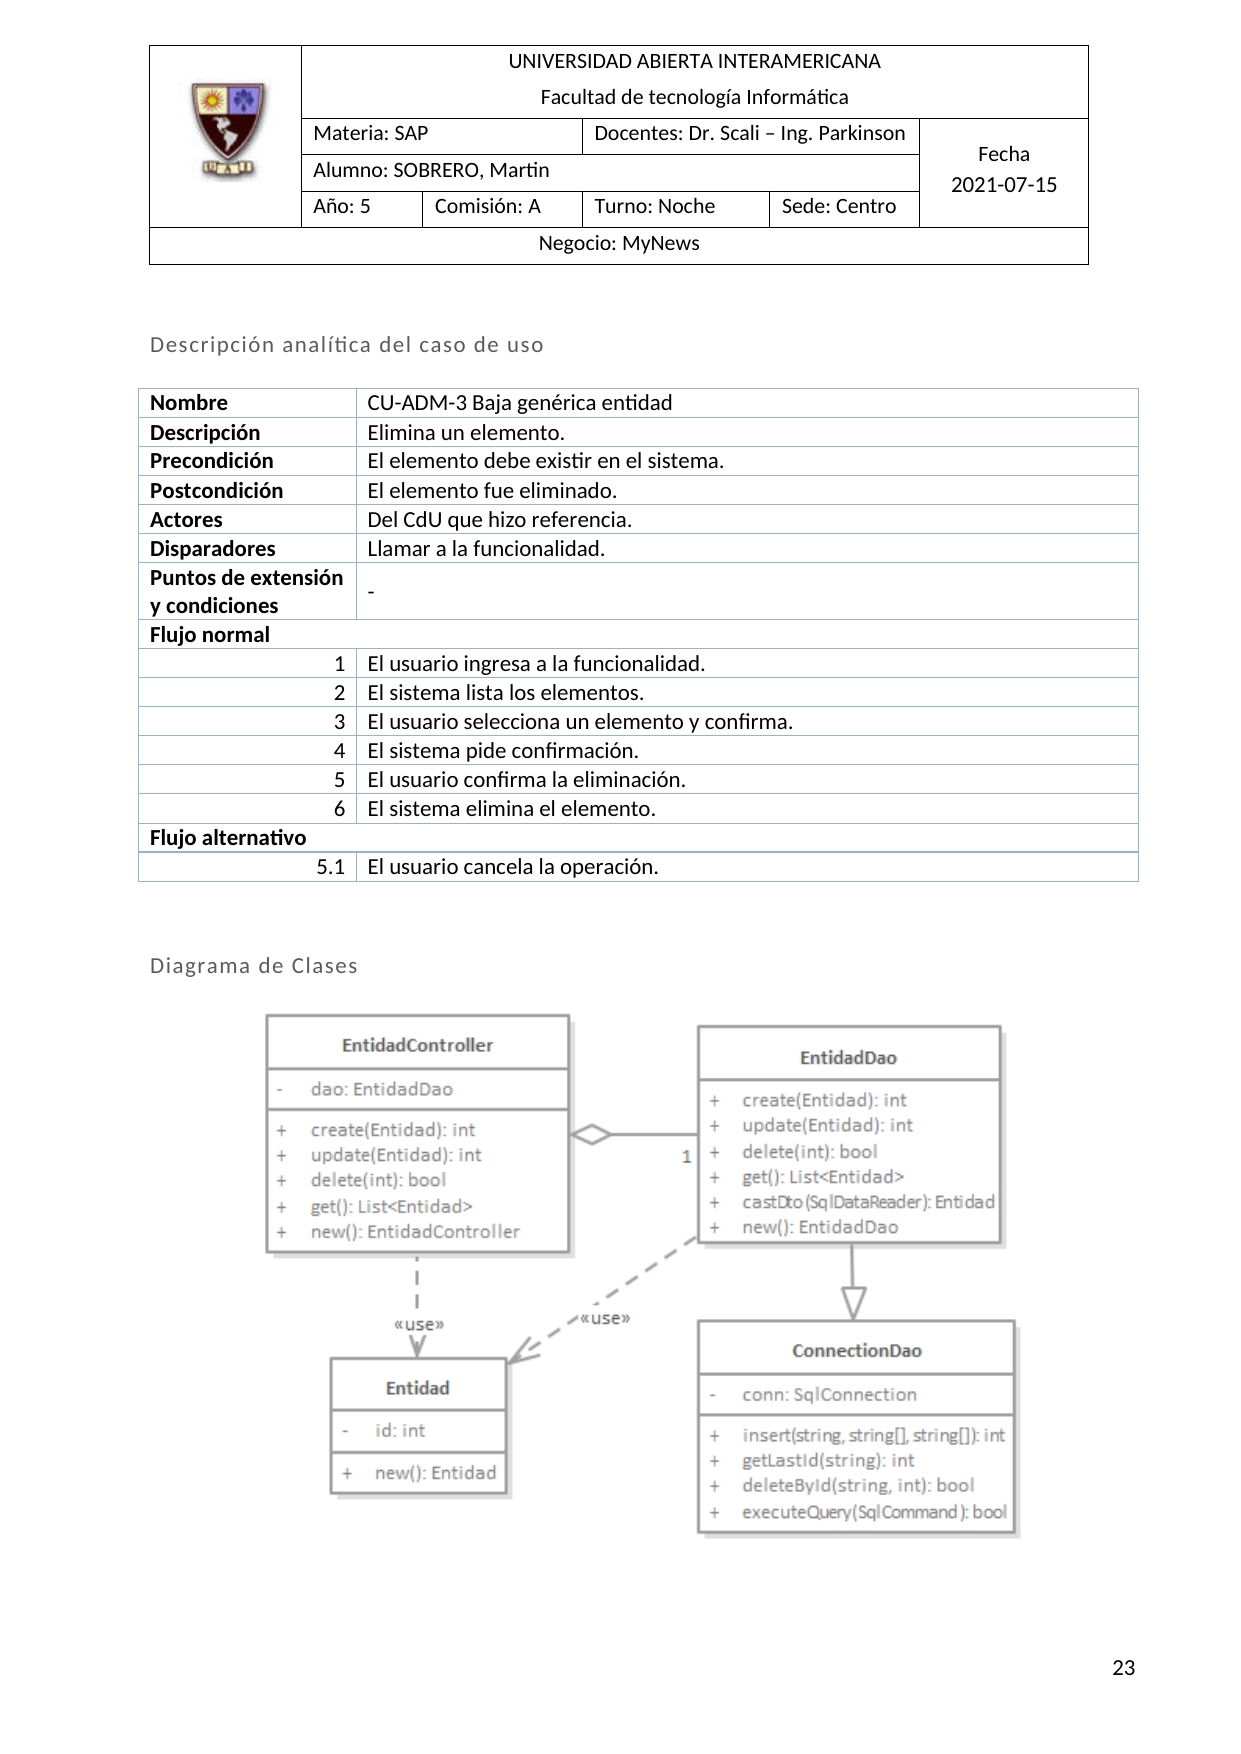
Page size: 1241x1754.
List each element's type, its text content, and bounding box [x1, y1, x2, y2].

table_cell El elemento fue eliminado. [357, 476, 1138, 504]
table_cell Disparadores [139, 534, 356, 562]
table_cell El elemento debe existir en el sistema. [357, 447, 1138, 475]
table_cell 4 [139, 736, 356, 764]
subtitle Diagrama de Clases [150, 951, 1135, 979]
table_cell El sistema pide confirmación. [357, 736, 1138, 764]
table_cell El sistema elimina el elemento. [357, 794, 1138, 822]
table_header CU-ADM-3 Baja genérica entidad [357, 389, 1138, 417]
table_cell 6 [139, 794, 356, 822]
table_cell Precondición [139, 447, 356, 475]
table_cell 1 [139, 649, 356, 677]
table_cell El usuario confirma la eliminación. [357, 765, 1138, 793]
table_cell Flujo normal [139, 620, 1138, 648]
table_cell El usuario cancela la operación. [357, 853, 1138, 881]
table_cell 2 [139, 678, 356, 706]
table_cell Puntos de extensión y condiciones [139, 563, 356, 619]
table_cell Elimina un elemento. [357, 418, 1138, 446]
table_cell Actores [139, 505, 356, 533]
table_cell Del CdU que hizo referencia. [357, 505, 1138, 533]
table_cell Llamar a la funcionalidad. [357, 534, 1138, 562]
table_cell 5 [139, 765, 356, 793]
subtitle Descripción analítica del caso de uso [150, 330, 1135, 358]
table_cell 5.1 [139, 853, 356, 881]
table_cell El usuario ingresa a la funcionalidad. [357, 649, 1138, 677]
picture [177, 74, 278, 187]
table_header Nombre [139, 389, 356, 417]
table_cell - [357, 563, 1138, 619]
table_cell 3 [139, 707, 356, 735]
table_cell El sistema lista los elementos. [357, 678, 1138, 706]
table_cell Postcondición [139, 476, 356, 504]
table_cell Descripción [139, 418, 356, 446]
picture [261, 1008, 1024, 1542]
table_cell El usuario selecciona un elemento y confirma. [357, 707, 1138, 735]
table_cell Flujo alternativo [139, 824, 1138, 851]
